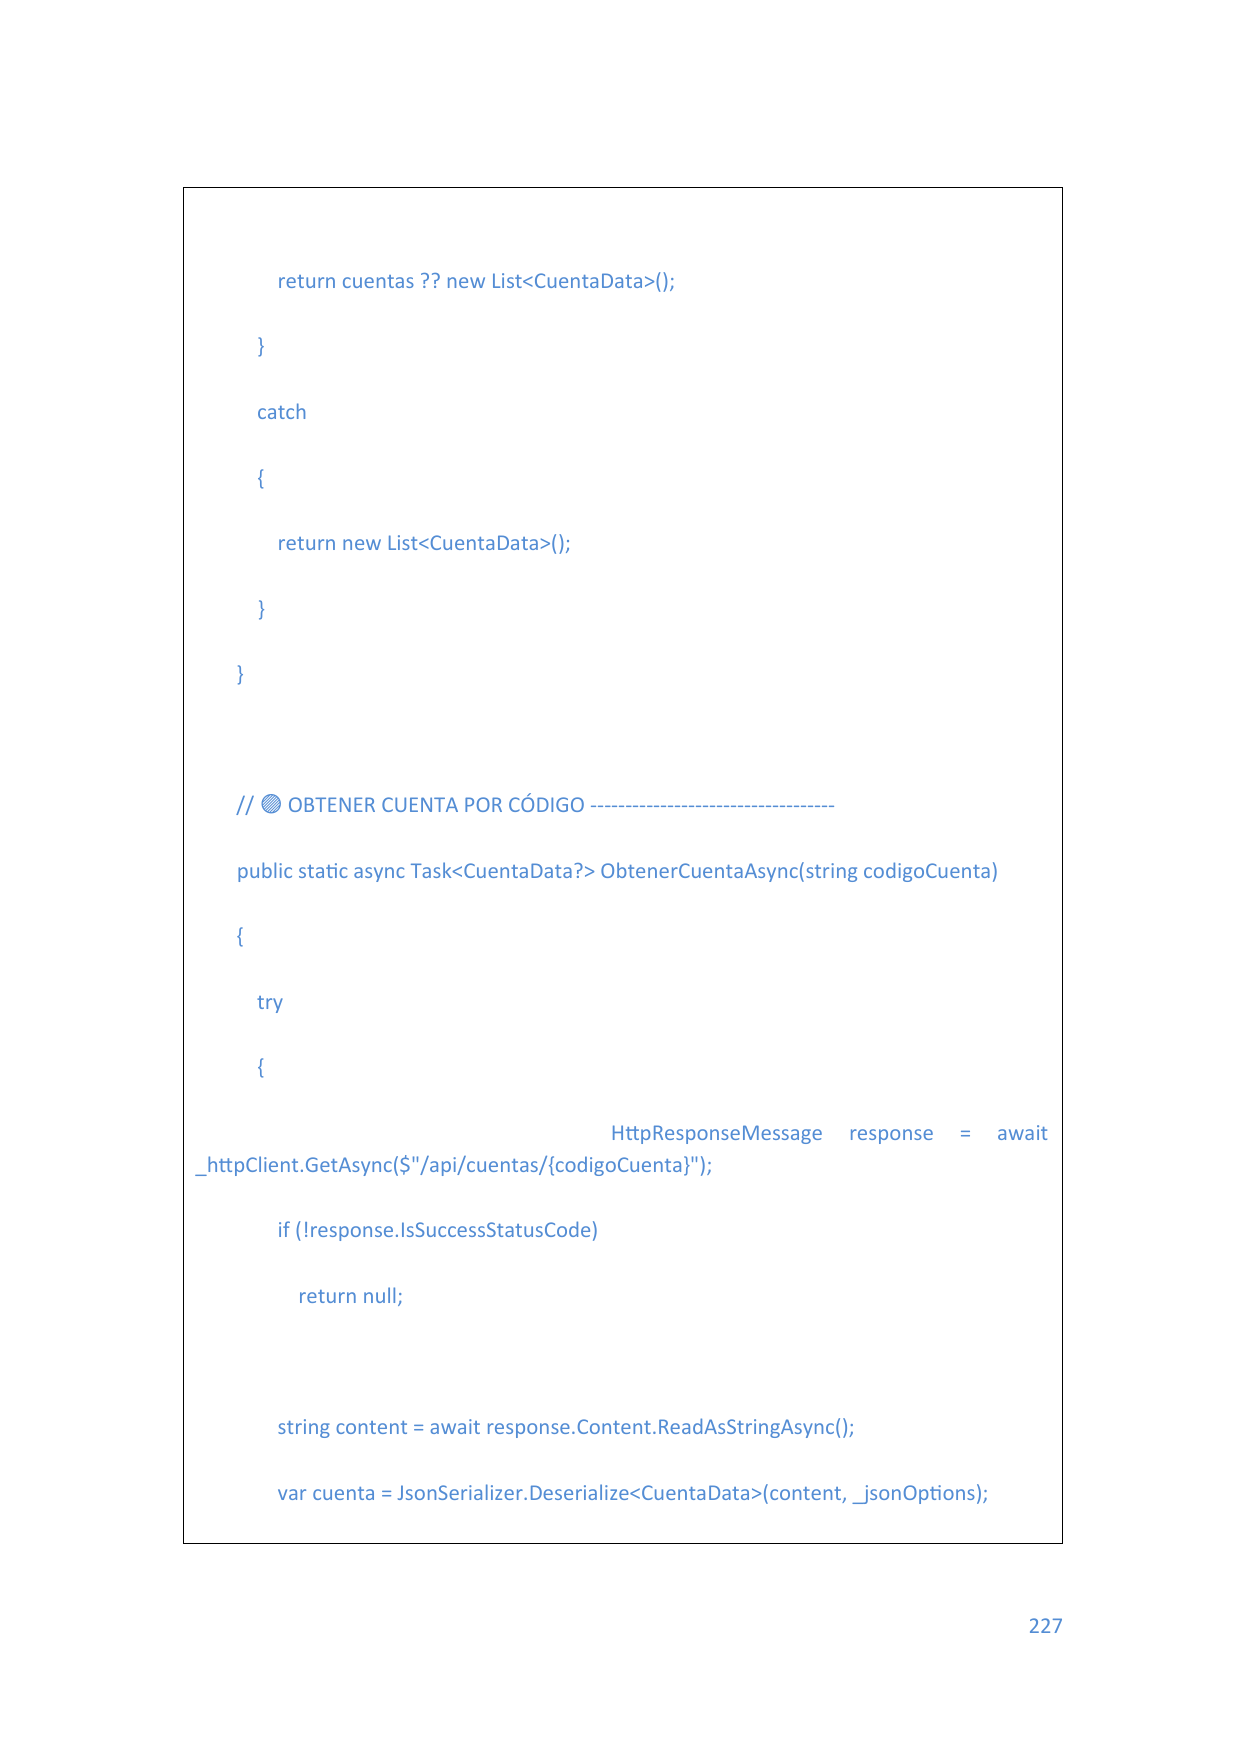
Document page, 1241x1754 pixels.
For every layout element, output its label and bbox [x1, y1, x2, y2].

table_header [184, 188, 1062, 1543]
